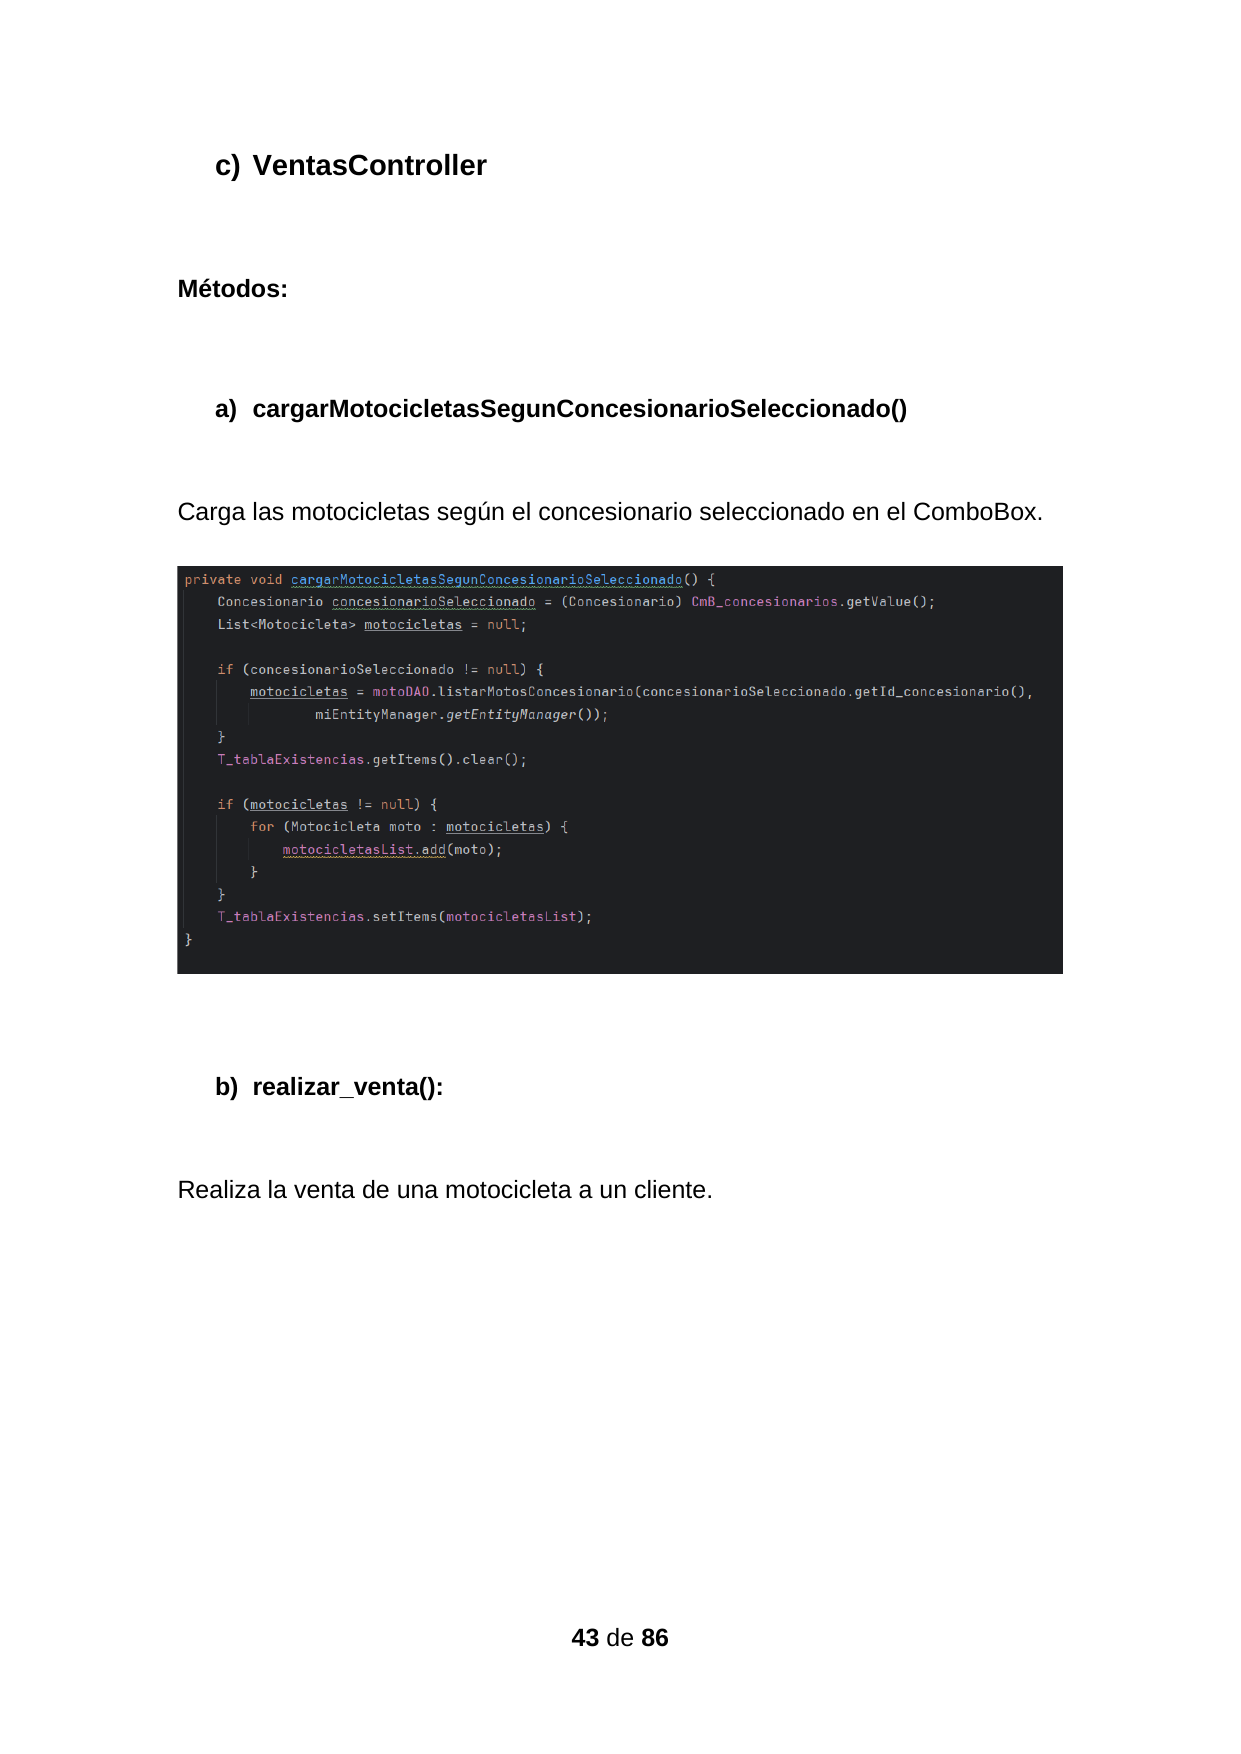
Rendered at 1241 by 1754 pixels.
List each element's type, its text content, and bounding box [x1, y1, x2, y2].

list cargarMotocicletasSegunConcesionarioSeleccionado() [215, 394, 1063, 423]
list realizar_venta(): [215, 1072, 1063, 1101]
picture [177, 566, 1063, 974]
text Realiza la venta de una motocicleta a un cliente. [177, 1175, 1063, 1204]
text Carga las motocicletas según el concesionario seleccionado en el ComboBox. [177, 497, 1063, 526]
list VentasController [215, 148, 1063, 181]
text Métodos: [177, 274, 1063, 303]
